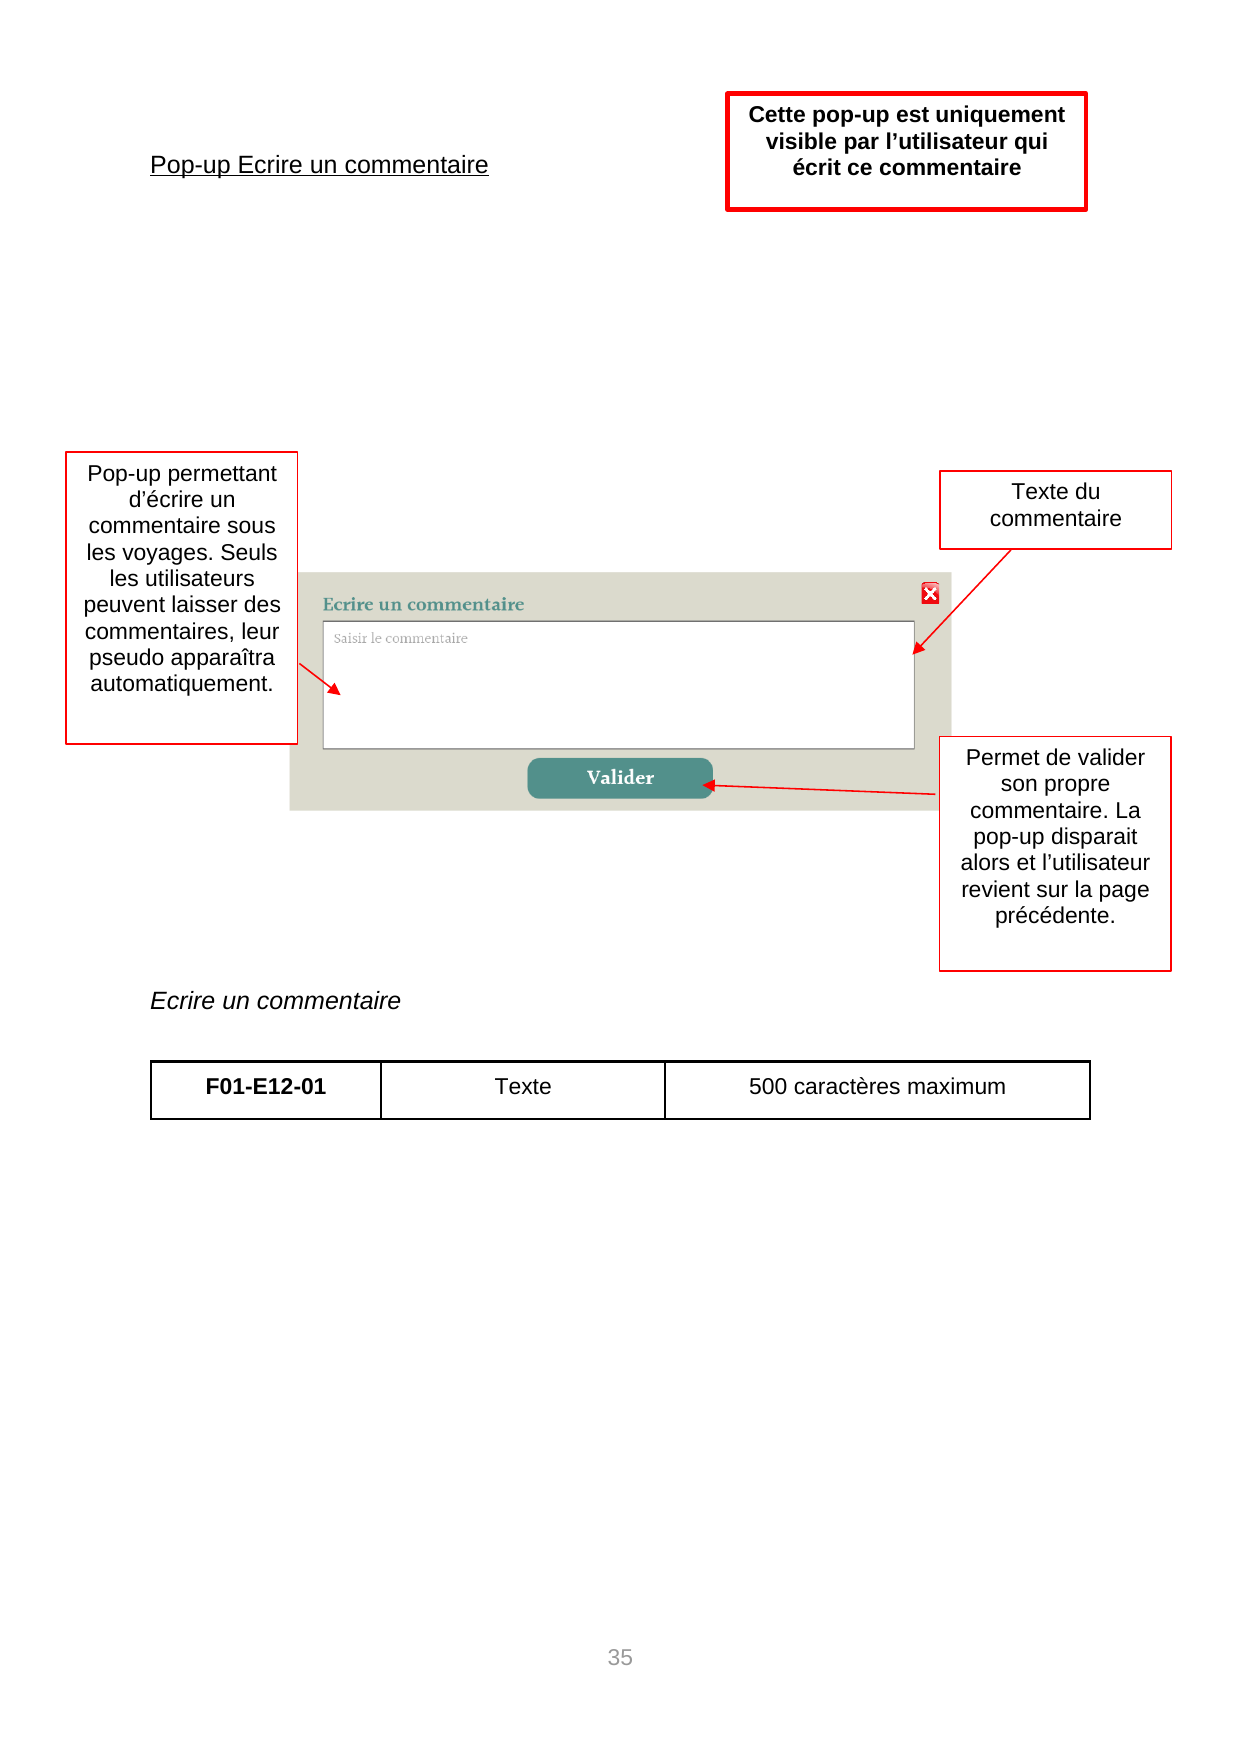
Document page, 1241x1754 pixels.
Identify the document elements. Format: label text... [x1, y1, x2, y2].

picture [149, 426, 1087, 952]
text Ecrire un commentaire [150, 952, 1090, 1015]
table_header F01-E12-01 [152, 1063, 380, 1118]
table_header Texte [382, 1063, 664, 1118]
table_header 500 caractères maximum [666, 1063, 1089, 1118]
text Pop-up Ecrire un commentaire [150, 150, 725, 179]
